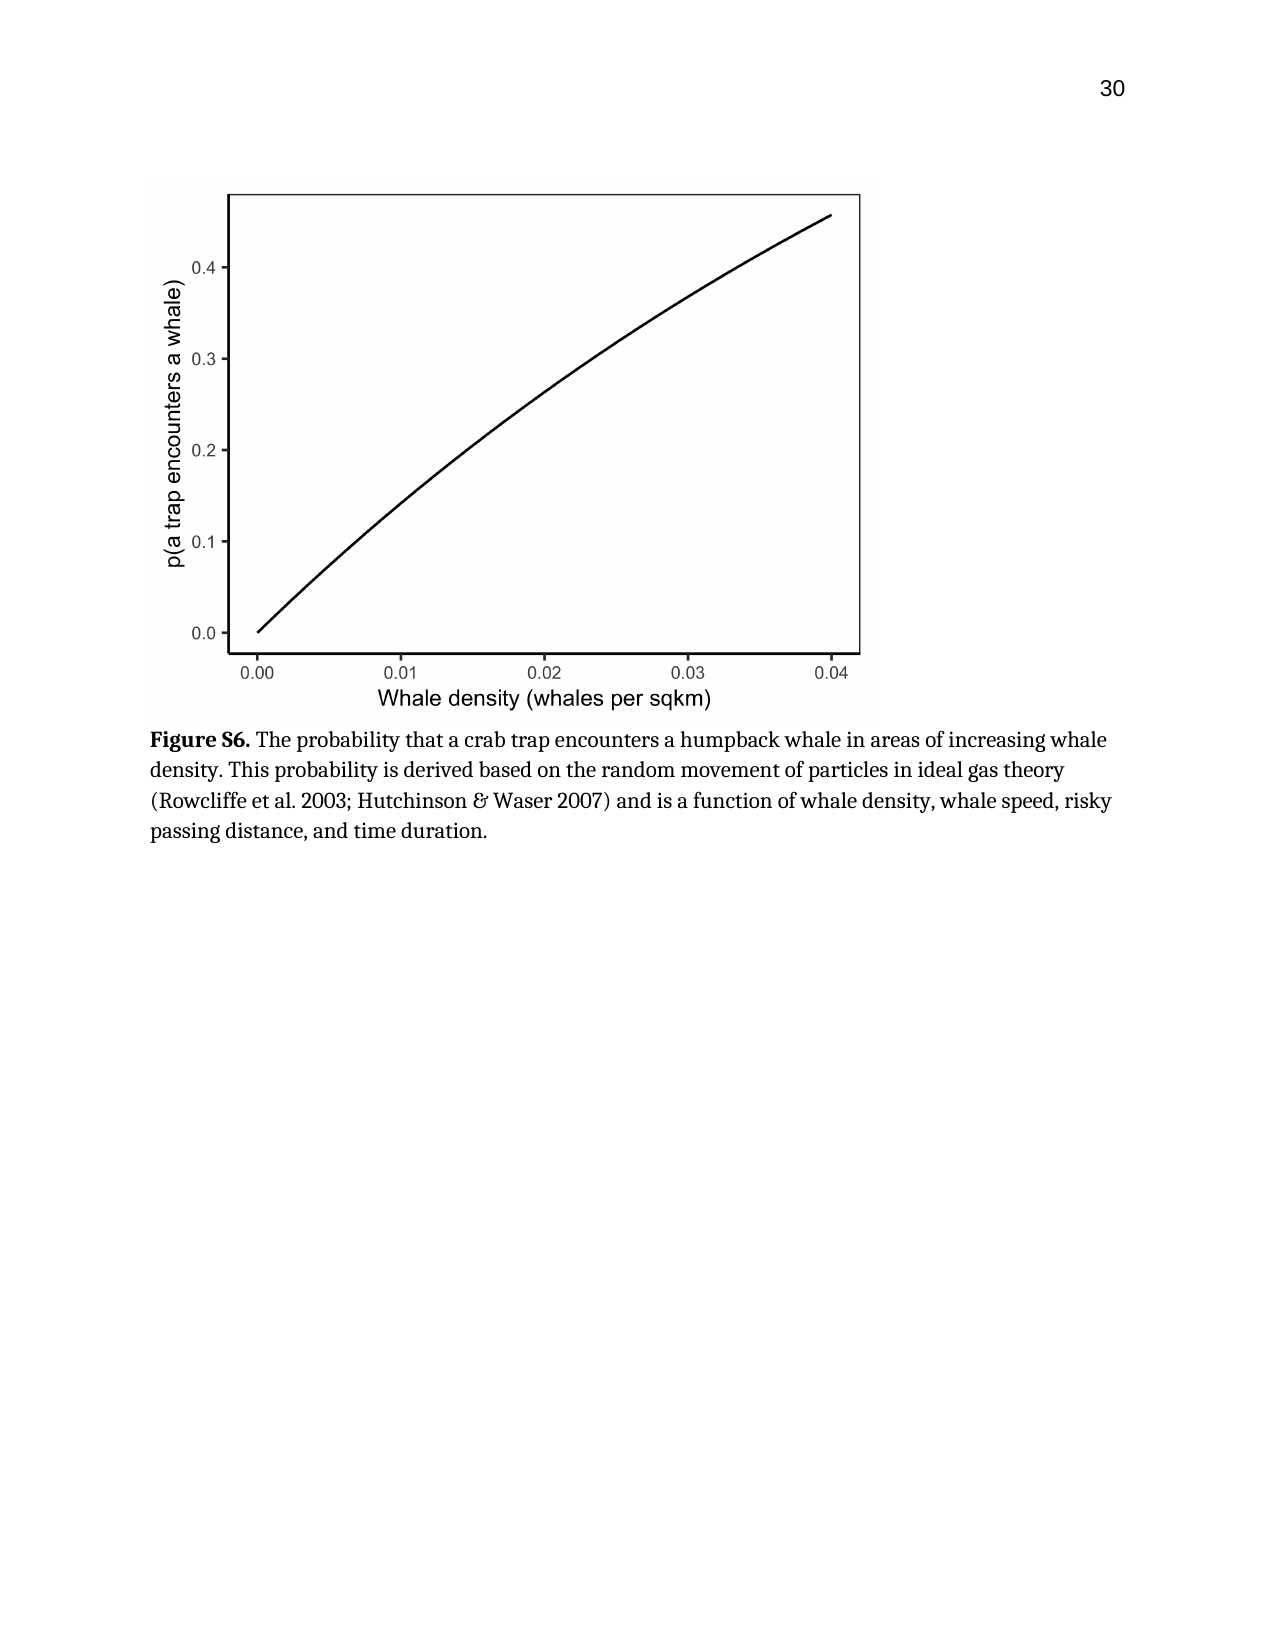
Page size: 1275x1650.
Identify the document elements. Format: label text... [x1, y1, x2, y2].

picture [150, 180, 874, 724]
text Figure S6. The probability that a crab trap encounters a humpback whale in areas of increasing whale density. This probability is derived based on the random movement of particles in ideal gas theory (Rowcliffe et al. 2003; Hutchinson & Waser 2007) and is a function of whale density, whale speed, risky passing distance, and time duration. [150, 727, 1125, 844]
